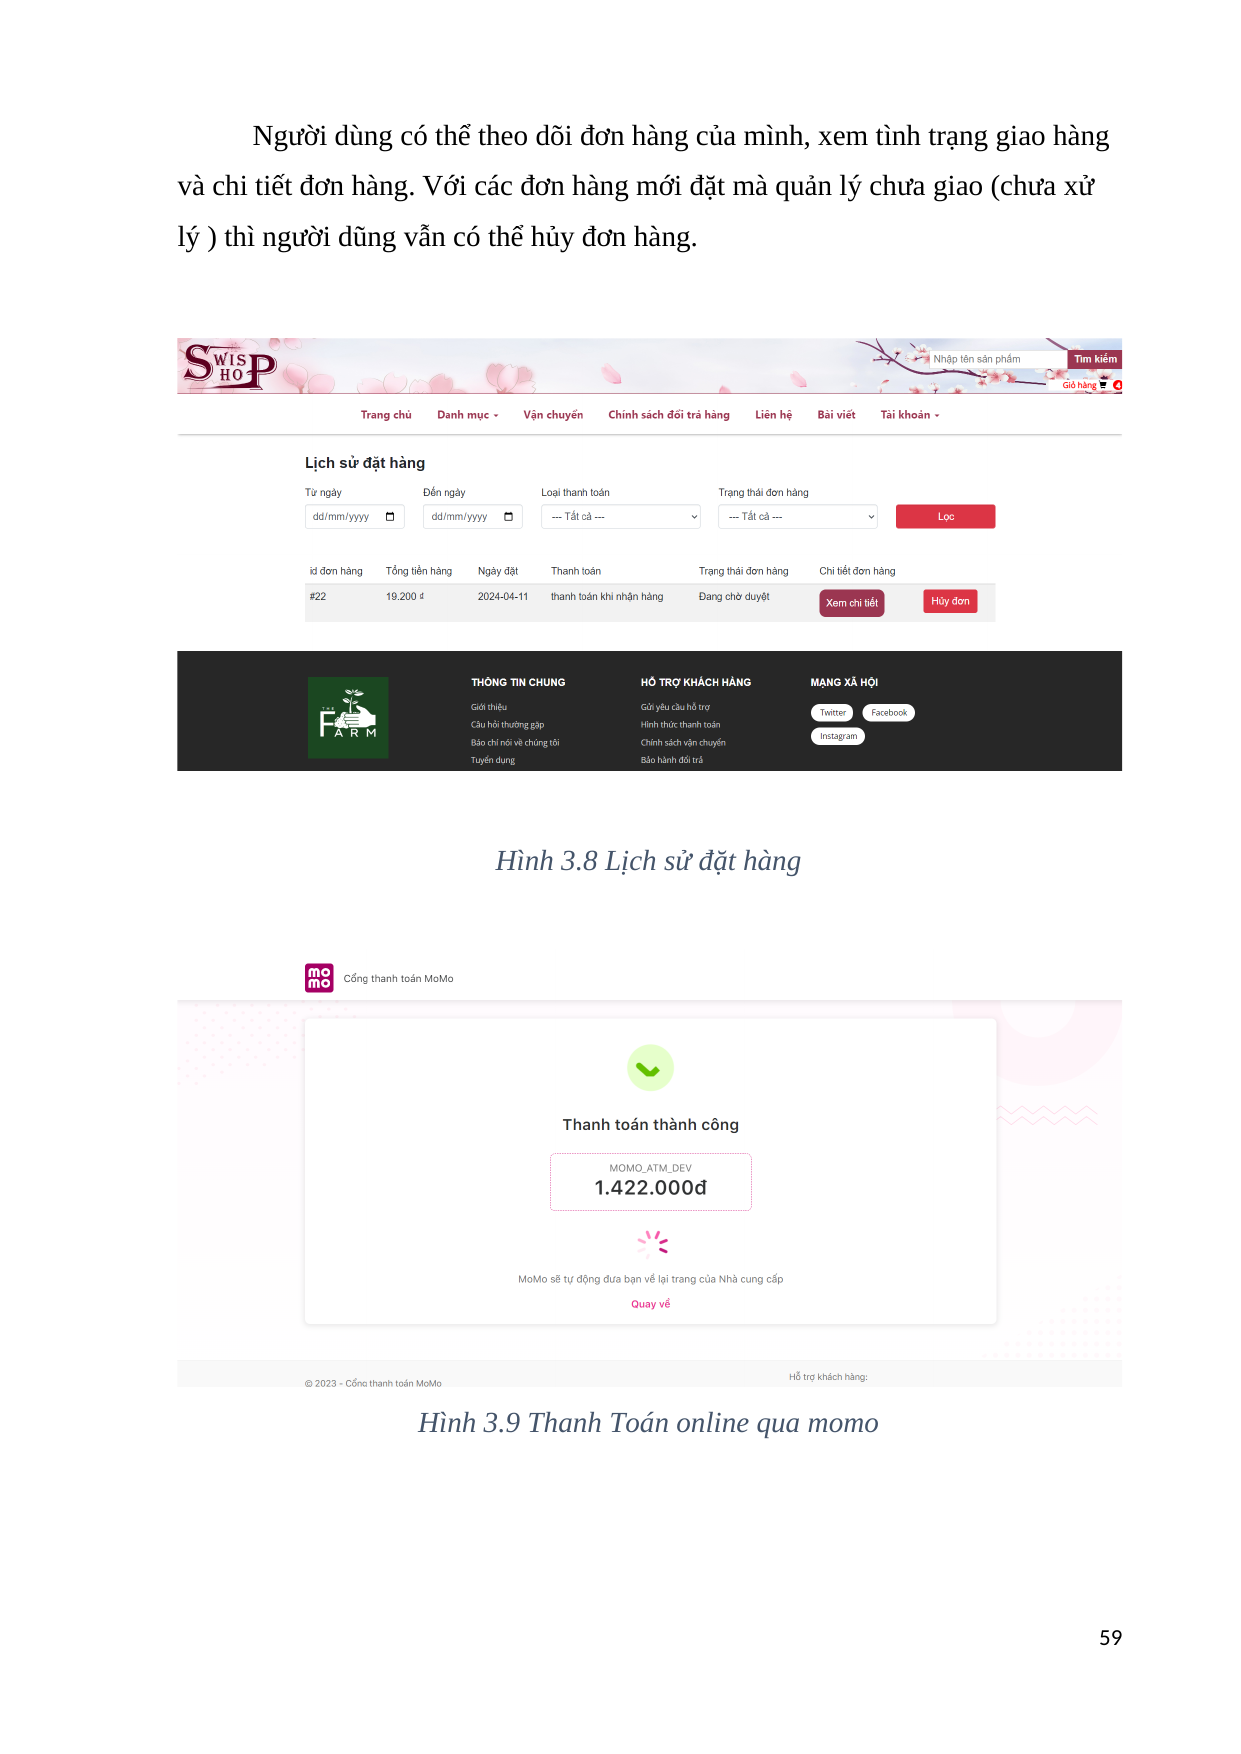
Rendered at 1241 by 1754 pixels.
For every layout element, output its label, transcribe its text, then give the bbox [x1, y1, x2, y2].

text Người dùng có thể theo dõi đơn hàng của mình, xem tình trạng giao hàng và chi tiết đơn hàng. Với các đơn hàng mới đặt mà quản lý chưa giao (chưa xử lý ) thì người dũng vẫn có thể hủy đơn hàng. [177, 118, 1122, 252]
text Hình 3.9 Thanh Toán online qua momo [177, 1405, 1122, 1439]
text Hình 3.8 Lịch sử đặt hàng [177, 843, 1122, 876]
picture [177, 949, 1123, 1387]
picture [177, 338, 1123, 771]
